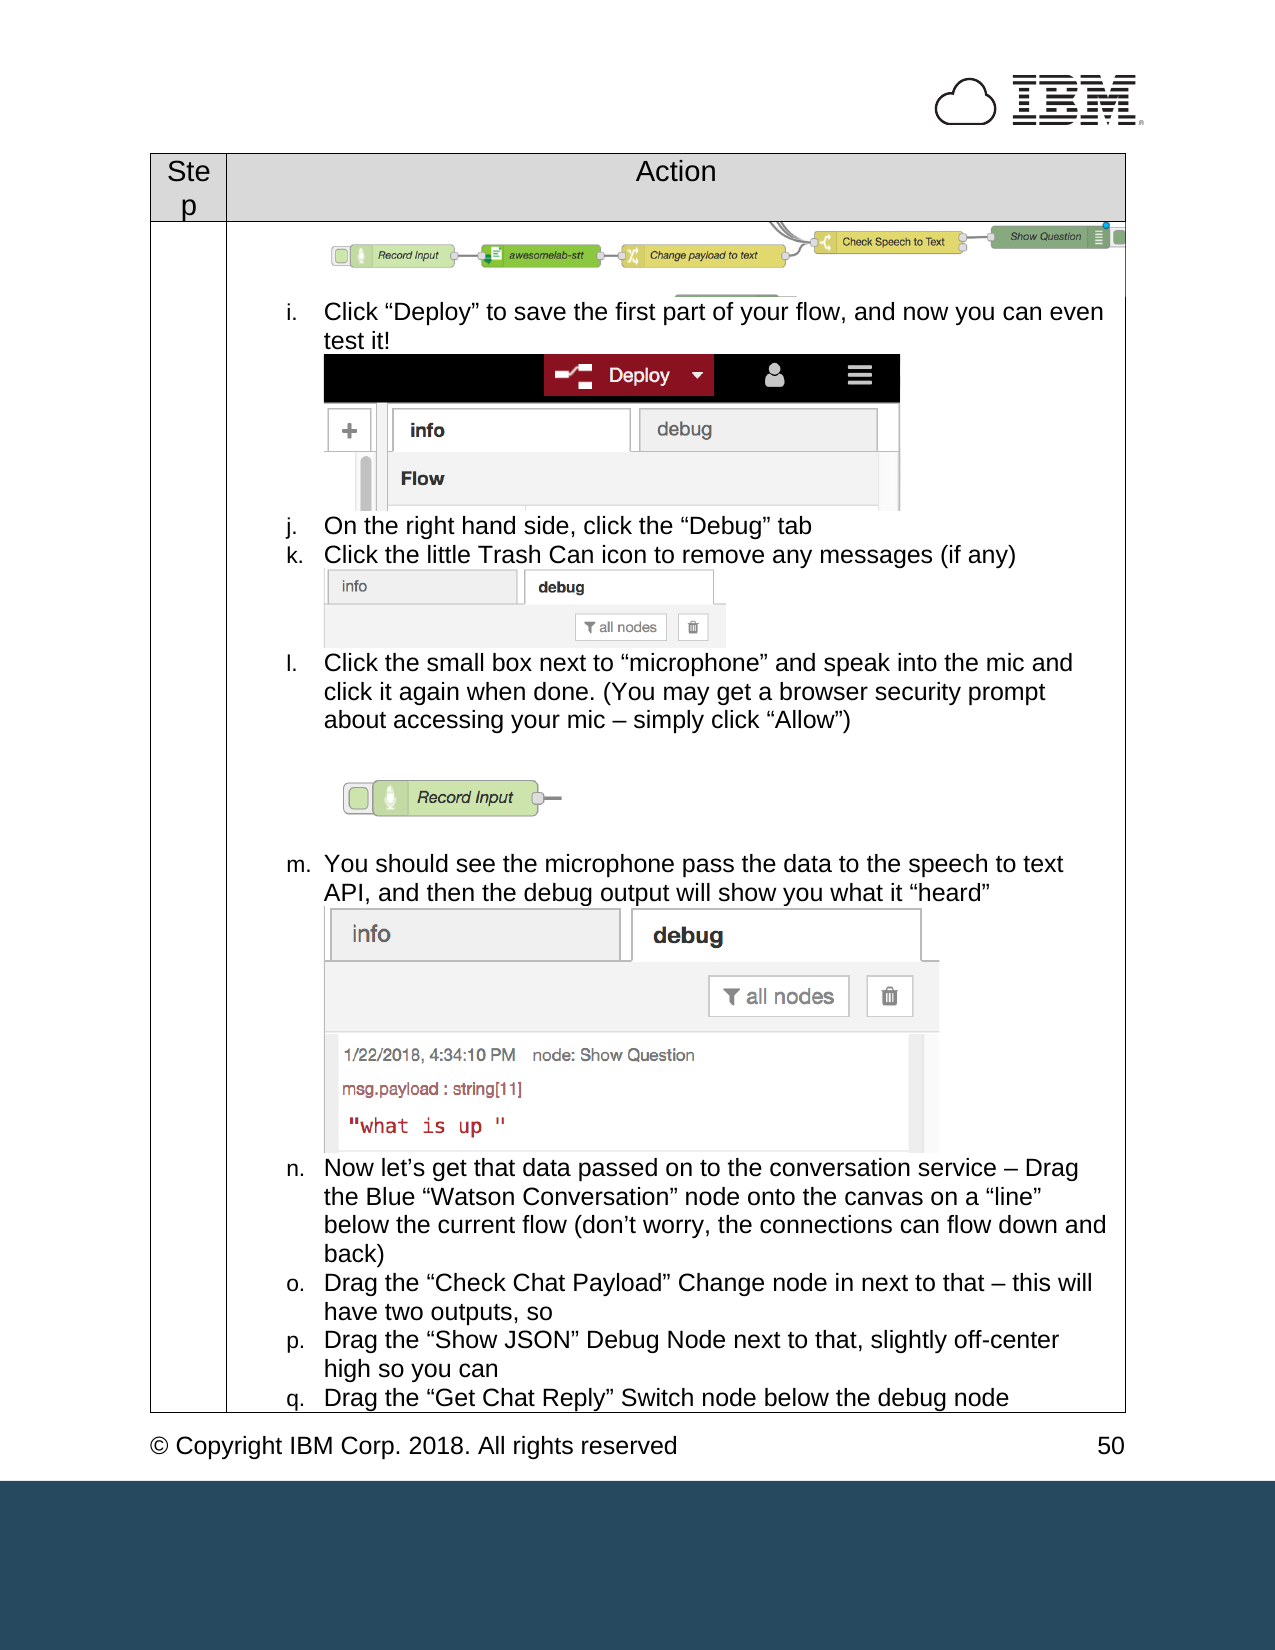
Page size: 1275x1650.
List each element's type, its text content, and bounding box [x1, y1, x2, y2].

picture [323, 906, 940, 1153]
table_cell 4 [151, 222, 226, 1412]
picture [323, 734, 562, 849]
table_header Action [227, 154, 1125, 221]
picture [323, 354, 901, 511]
table_header Step [151, 154, 226, 221]
picture [1012, 75, 1144, 125]
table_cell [227, 222, 1125, 1412]
picture [323, 222, 1126, 297]
picture [932, 76, 999, 125]
picture [323, 568, 726, 648]
